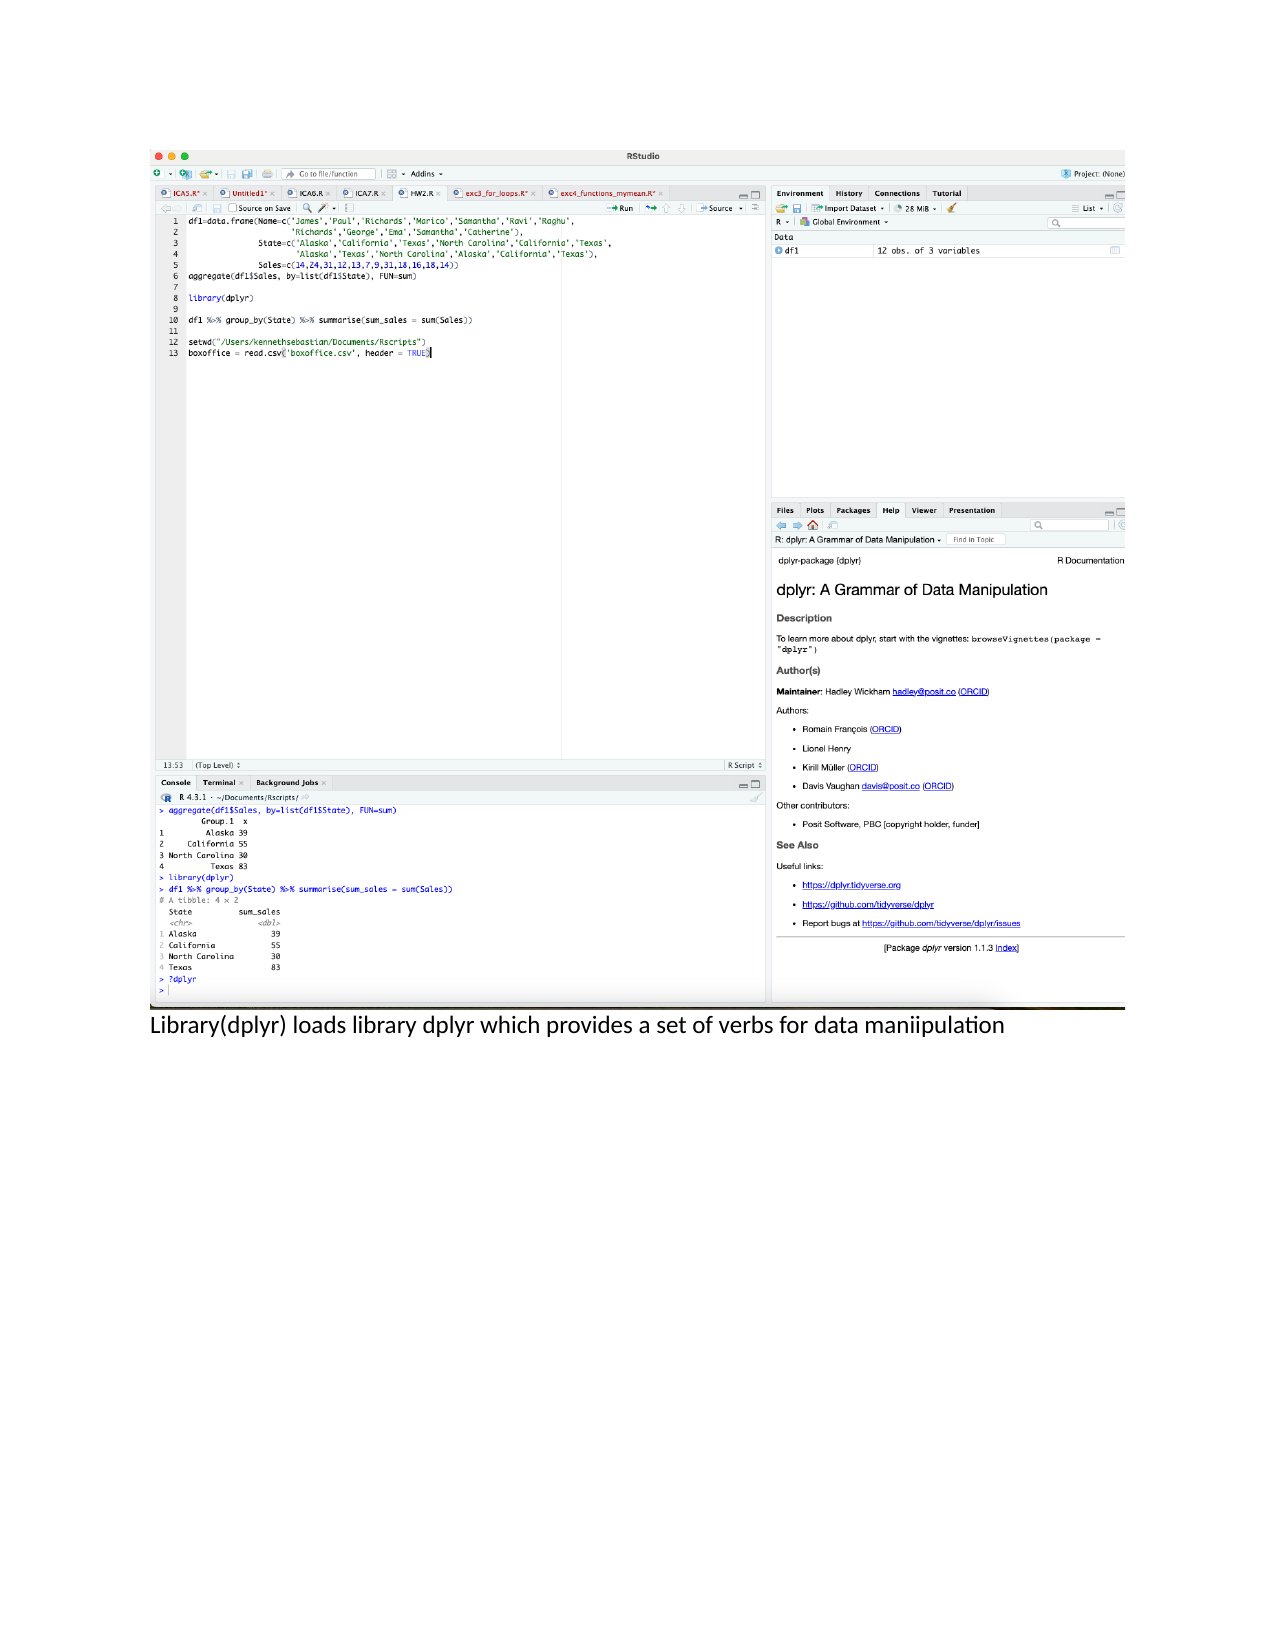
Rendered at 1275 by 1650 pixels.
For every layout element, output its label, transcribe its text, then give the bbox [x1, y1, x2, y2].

picture [150, 150, 1125, 1010]
text Library(dplyr) loads library dplyr which provides a set of verbs for data maniipulation [150, 1010, 1125, 1040]
